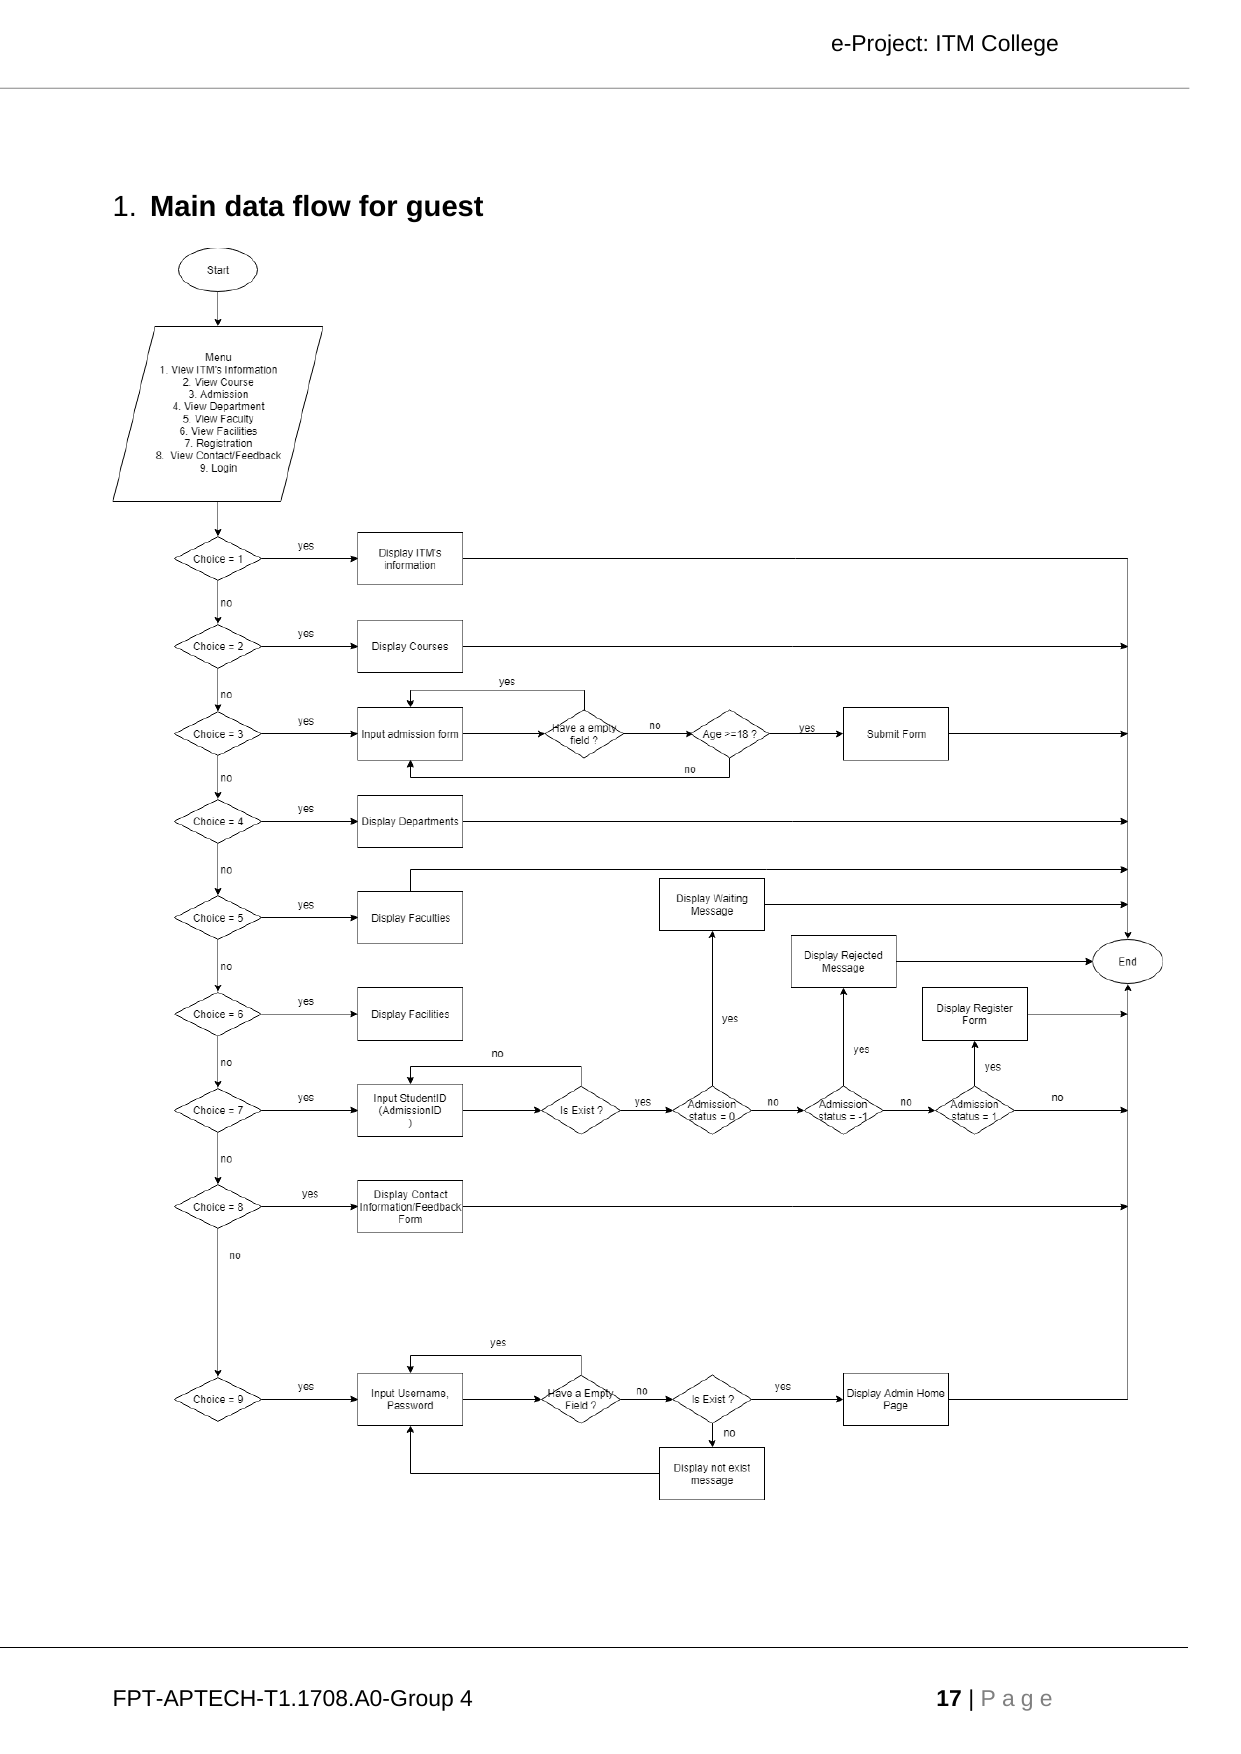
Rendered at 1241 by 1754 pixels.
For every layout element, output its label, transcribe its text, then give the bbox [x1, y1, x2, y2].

subtitle Main data flow for guest [112, 189, 1162, 222]
picture [112, 248, 1163, 1500]
